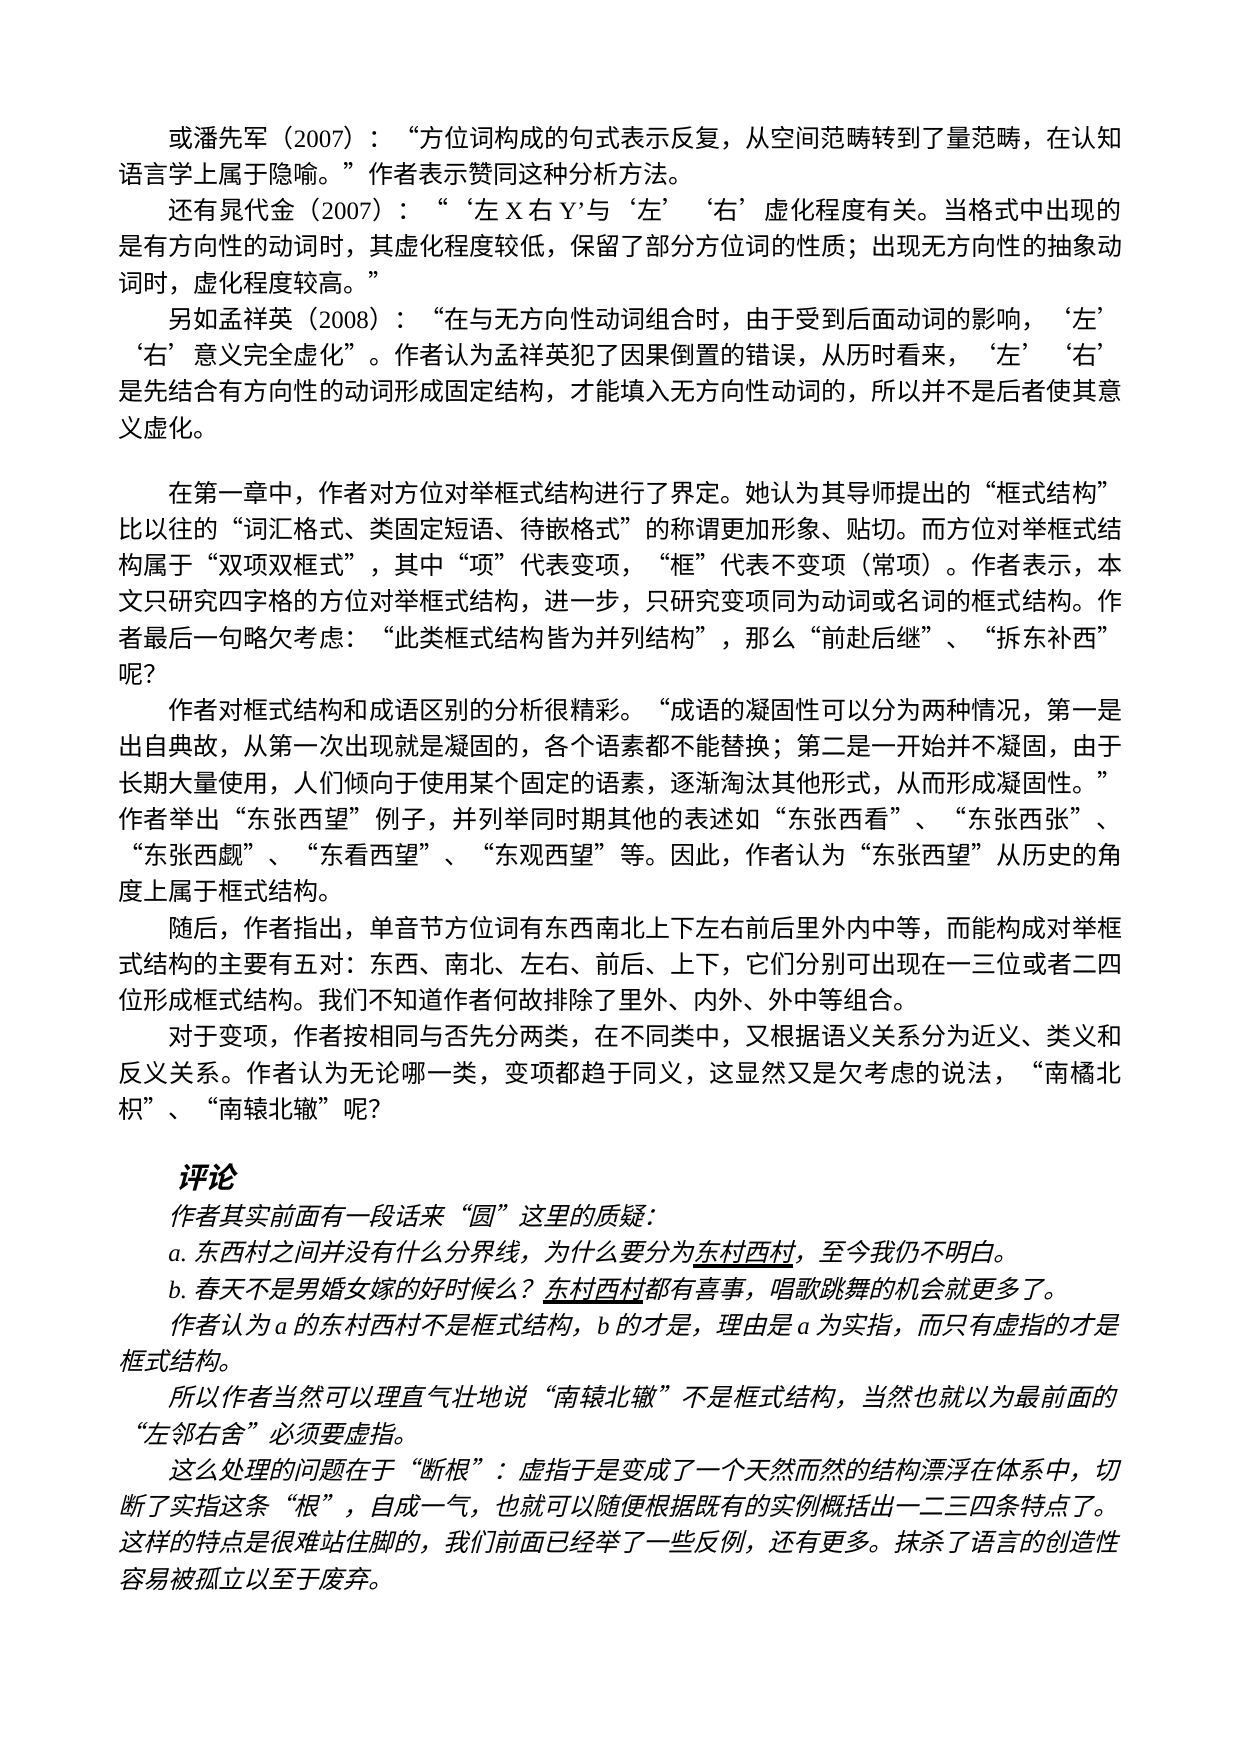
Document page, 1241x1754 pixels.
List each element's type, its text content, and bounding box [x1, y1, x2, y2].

text 另如孟祥英（2008）：“在与无方向性动词组合时，由于受到后面动词的影响，‘左’‘右’意义完全虚化”。作者认为孟祥英犯了因果倒置的错误，从历时看来，‘左’‘右’是先结合有方向性的动词形成固定结构，才能填入无方向性动词的，所以并不是后者使其意义虚化。 [118, 299, 1122, 444]
text a. 东西村之间并没有什么分界线，为什么要分为东村西村，至今我仍不明白。 [118, 1233, 1122, 1269]
text 这么处理的问题在于“断根”：虚指于是变成了一个天然而然的结构漂浮在体系中，切断了实指这条“根”，自成一气，也就可以随便根据既有的实例概括出一二三四条特点了。这样的特点是很难站住脚的，我们前面已经举了一些反例，还有更多。抹杀了语言的创造性，容易被孤立以至于废弃。 [118, 1450, 1122, 1595]
text 评论 [118, 1154, 1122, 1197]
text 对于变项，作者按相同与否先分两类，在不同类中，又根据语义关系分为近义、类义和反义关系。作者认为无论哪一类，变项都趋于同义，这显然又是欠考虑的说法，“南橘北枳”、“南辕北辙”呢？ [118, 1017, 1122, 1126]
text 所以作者当然可以理直气壮地说“南辕北辙”不是框式结构，当然也就以为最前面的“左邻右舍”必须要虚指。 [118, 1378, 1122, 1450]
text 在第一章中，作者对方位对举框式结构进行了界定。她认为其导师提出的“框式结构”比以往的“词汇格式、类固定短语、待嵌格式”的称谓更加形象、贴切。而方位对举框式结构属于“双项双框式”，其中“项”代表变项，“框”代表不变项（常项）。作者表示，本文只研究四字格的方位对举框式结构，进一步，只研究变项同为动词或名词的框式结构。作者最后一句略欠考虑：“此类框式结构皆为并列结构”，那么“前赴后继”、“拆东补西”呢？ [118, 473, 1122, 691]
text 作者其实前面有一段话来“圆”这里的质疑： [118, 1197, 1122, 1233]
text 随后，作者指出，单音节方位词有东西南北上下左右前后里外内中等，而能构成对举框式结构的主要有五对：东西、南北、左右、前后、上下，它们分别可出现在一三位或者二四位形成框式结构。我们不知道作者何故排除了里外、内外、外中等组合。 [118, 908, 1122, 1017]
text 作者认为a的东村西村不是框式结构，b的才是，理由是a为实指，而只有虚指的才是框式结构。 [118, 1305, 1122, 1378]
text 作者对框式结构和成语区别的分析很精彩。“成语的凝固性可以分为两种情况，第一是出自典故，从第一次出现就是凝固的，各个语素都不能替换；第二是一开始并不凝固，由于长期大量使用，人们倾向于使用某个固定的语素，逐渐淘汰其他形式，从而形成凝固性。”作者举出“东张西望”例子，并列举同时期其他的表述如“东张西看”、“东张西张”、“东张西觑”、“东看西望”、“东观西望”等。因此，作者认为“东张西望”从历史的角度上属于框式结构。 [118, 691, 1122, 908]
text 或潘先军（2007）：“方位词构成的句式表示反复，从空间范畴转到了量范畴，在认知语言学上属于隐喻。”作者表示赞同这种分析方法。 [118, 118, 1122, 191]
text 还有晁代金（2007）：“‘左X右Y’与‘左’‘右’虚化程度有关。当格式中出现的是有方向性的动词时，其虚化程度较低，保留了部分方位词的性质；出现无方向性的抽象动词时，虚化程度较高。” [118, 191, 1122, 299]
text b. 春天不是男婚女嫁的好时候么？东村西村都有喜事，唱歌跳舞的机会就更多了。 [118, 1269, 1122, 1305]
